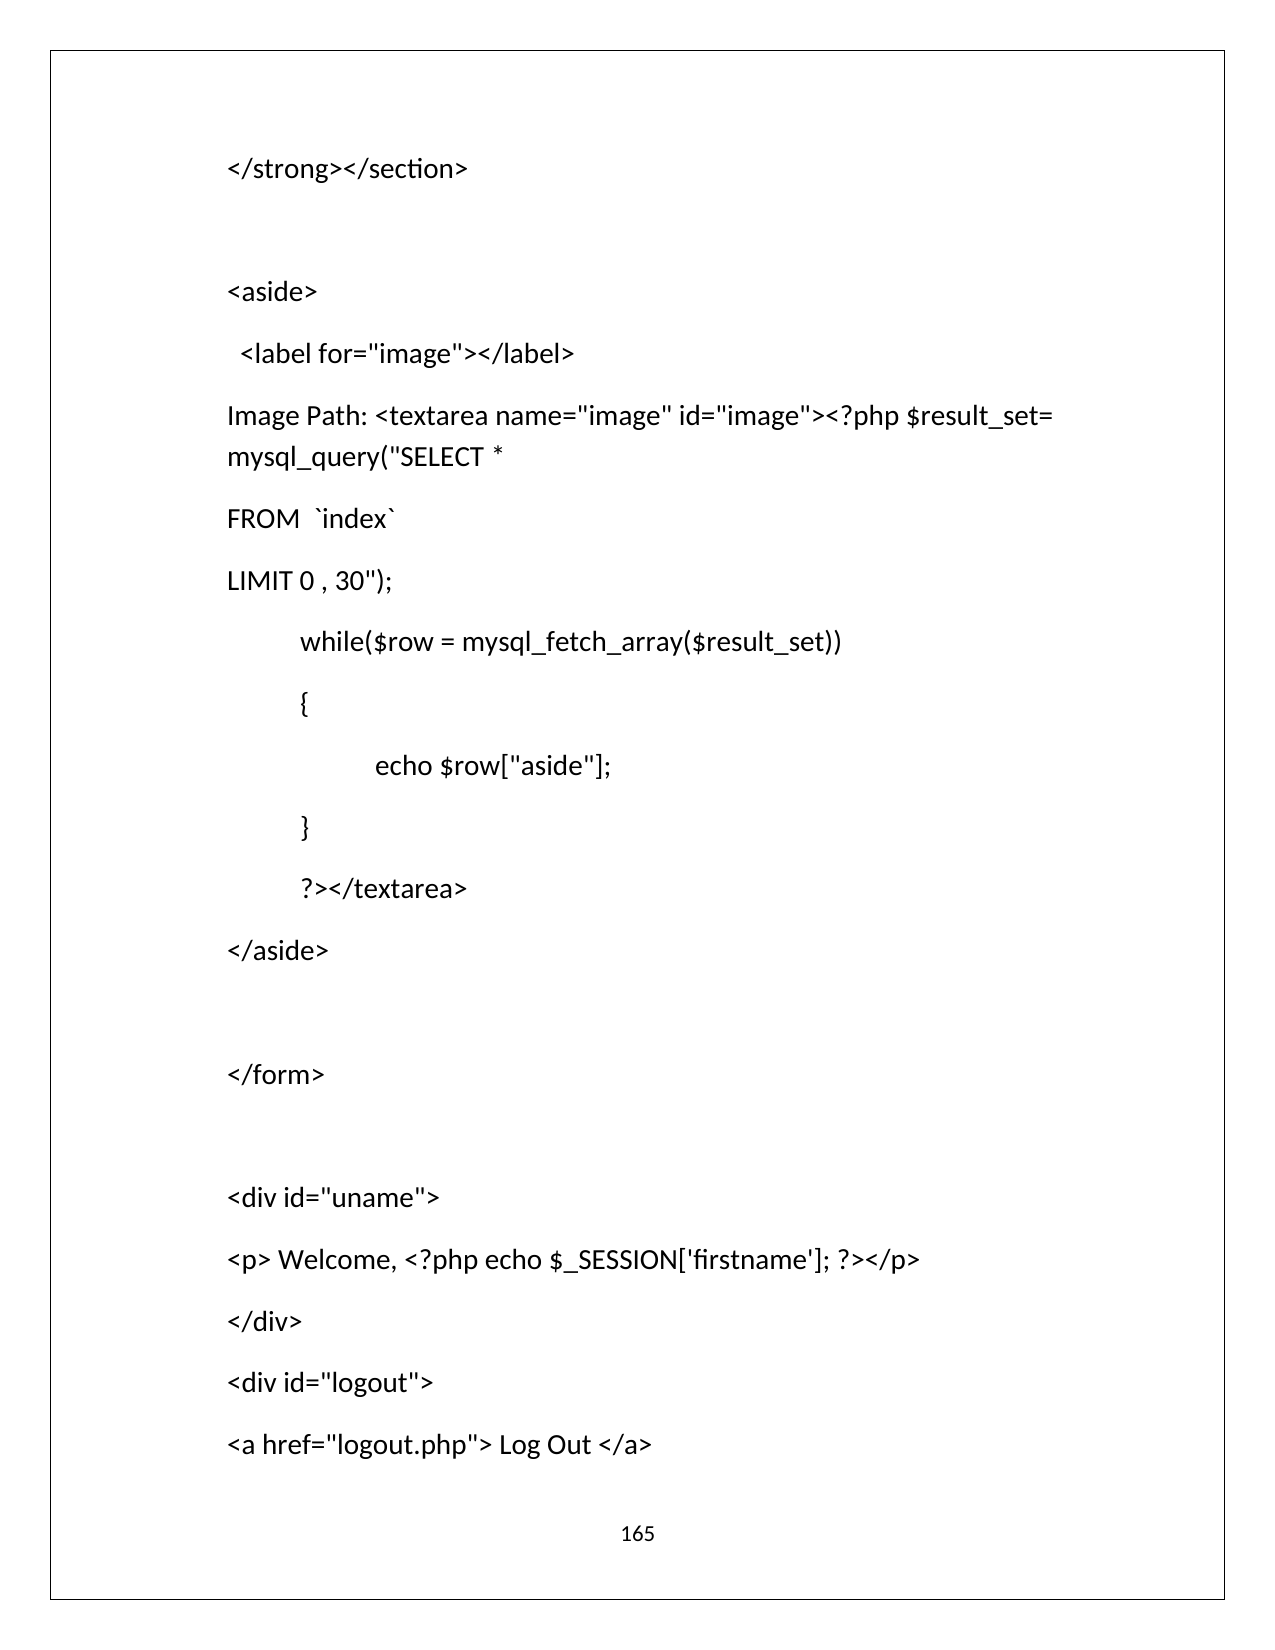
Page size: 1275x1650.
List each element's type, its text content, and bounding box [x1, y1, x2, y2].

text LIMIT 0 , 30"); [227, 562, 1125, 597]
text Image Path: <textarea name="image" id="image"><?php $result_set= mysql_query("SELECT * [227, 397, 1125, 474]
text <p> Welcome, <?php echo $_SESSION['firstname']; ?></p> [227, 1241, 1125, 1277]
text </form> [227, 1056, 1125, 1091]
text <label for="image"></label> [227, 335, 1125, 371]
text ?></textarea> [227, 870, 1125, 906]
text </div> [227, 1303, 1125, 1338]
text <aside> [227, 273, 1125, 309]
text </aside> [227, 932, 1125, 968]
text echo $row["aside"]; [227, 747, 1125, 782]
text </strong></section> [227, 150, 1125, 186]
text <a href="logout.php"> Log Out </a> [227, 1426, 1125, 1462]
text <div id="logout"> [227, 1364, 1125, 1400]
text <div id="uname"> [227, 1179, 1125, 1215]
text while($row = mysql_fetch_array($result_set)) [227, 623, 1125, 659]
text } [227, 809, 1125, 844]
text { [227, 685, 1125, 721]
text FROM `index` [227, 500, 1125, 535]
